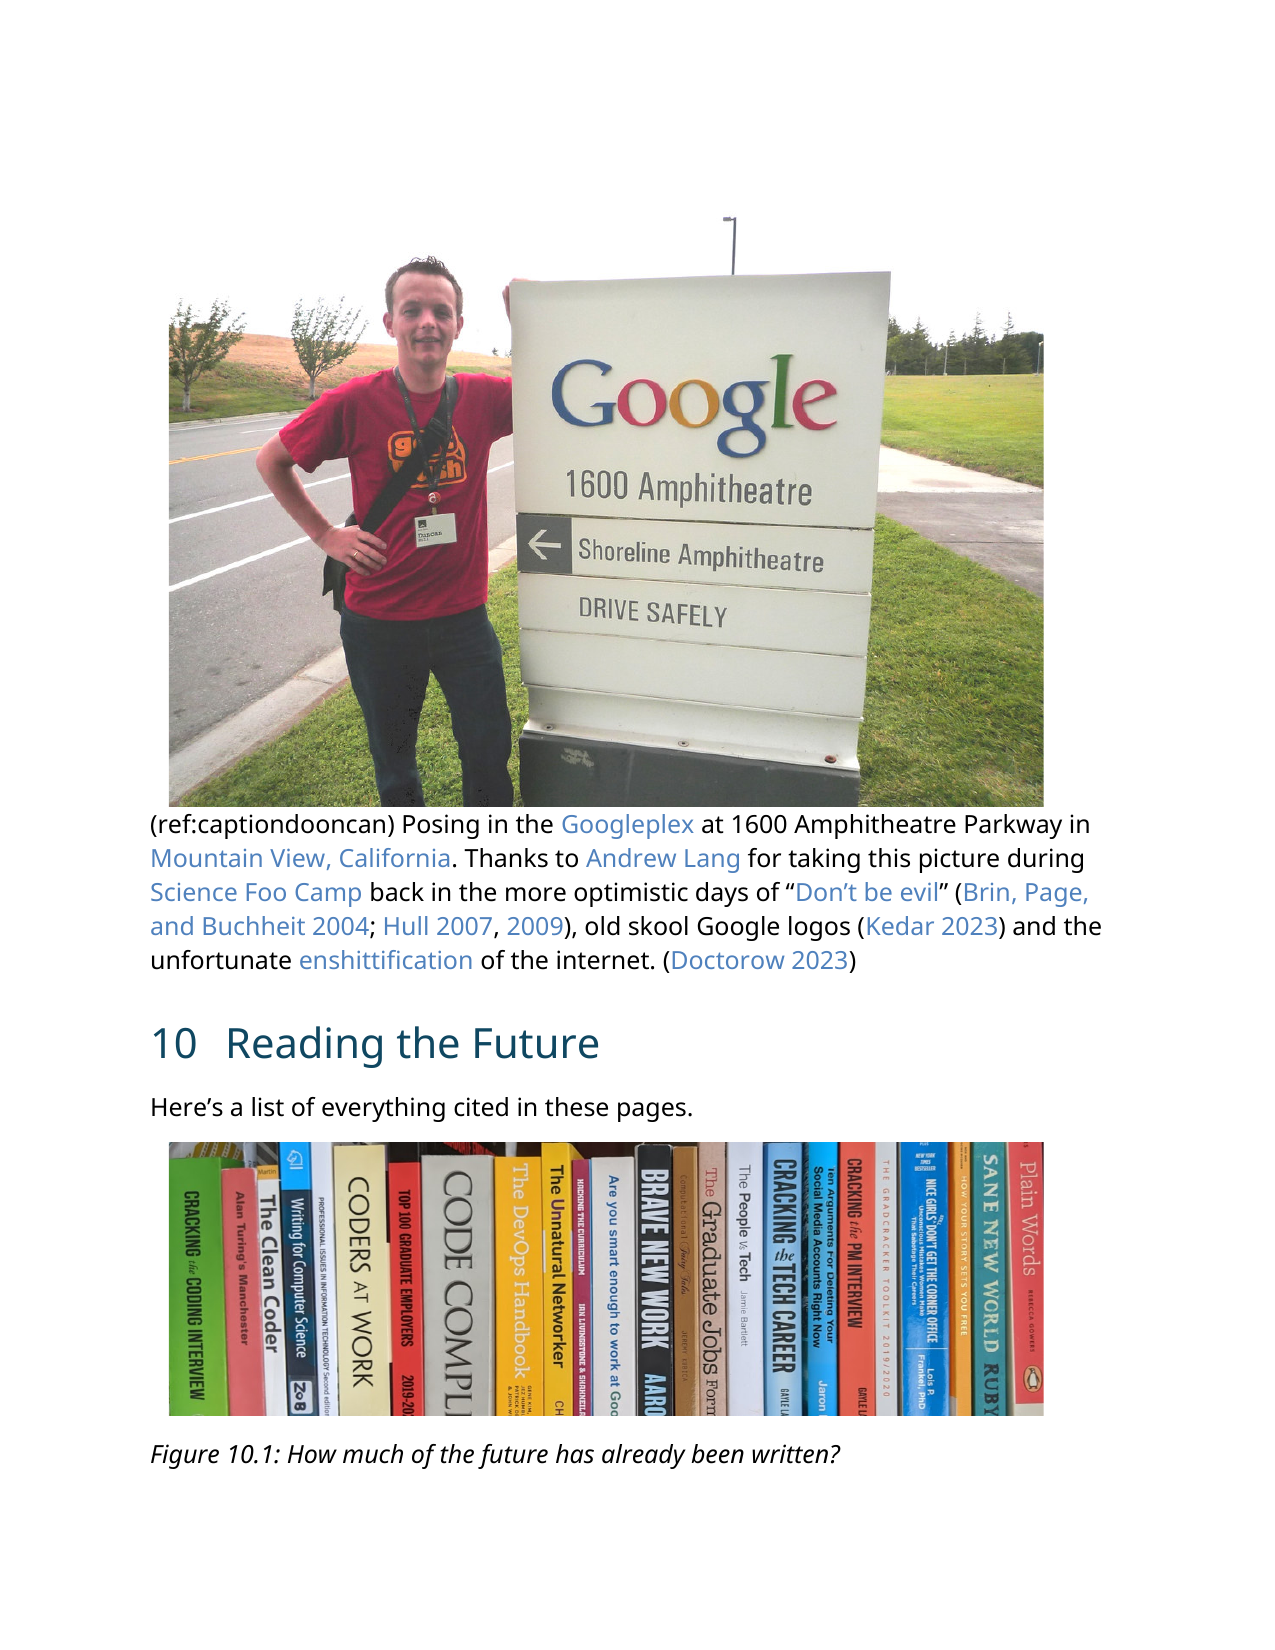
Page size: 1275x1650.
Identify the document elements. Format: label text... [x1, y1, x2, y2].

text Here’s a list of everything cited in these pages. [150, 1089, 1125, 1124]
picture [168, 1142, 1044, 1416]
subtitle 10 Reading the Future [150, 1014, 1125, 1071]
picture [168, 150, 1044, 807]
text Figure 10.1: How much of the future has already been written? [150, 1437, 1125, 1471]
